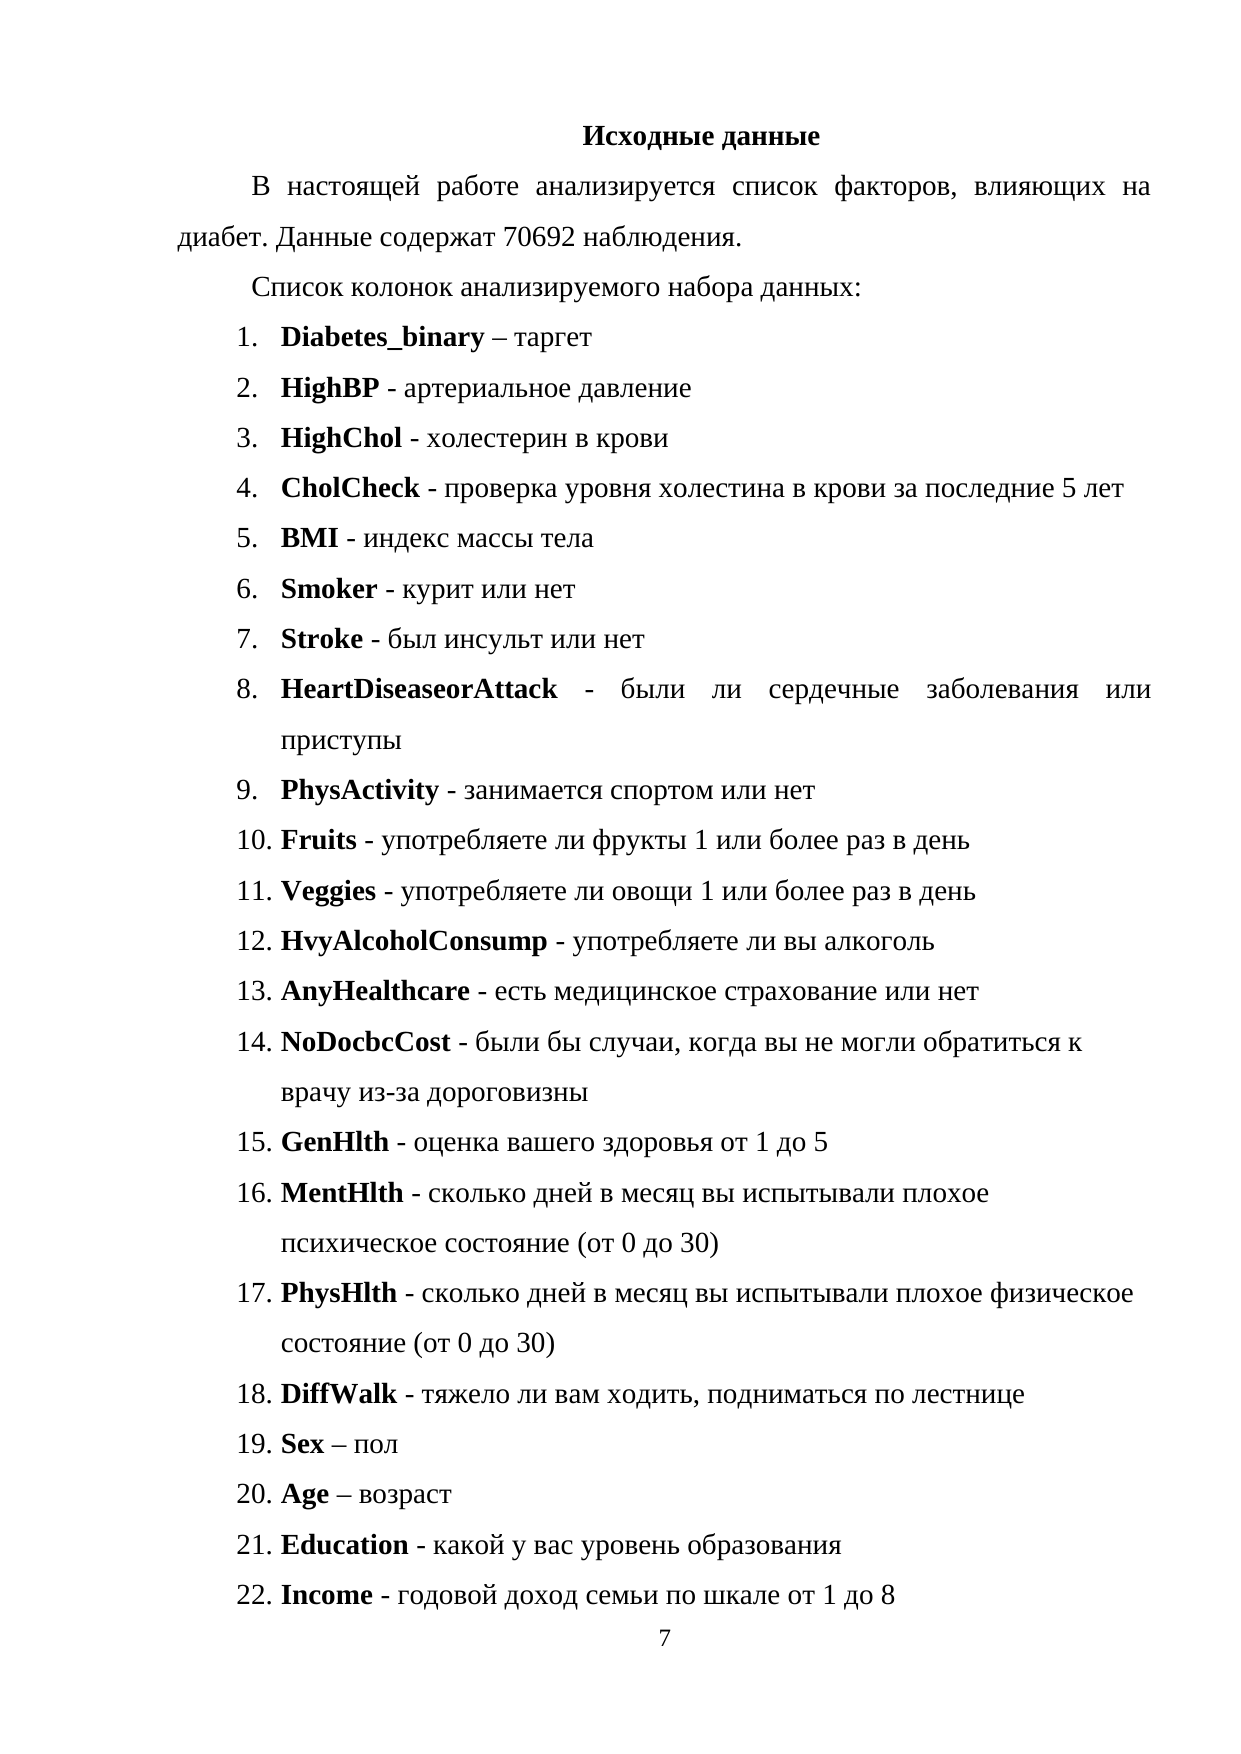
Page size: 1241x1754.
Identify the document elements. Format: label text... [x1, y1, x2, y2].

list Sex – пол [236, 1426, 1152, 1460]
list AnyHealthcare - есть медицинское страхование или нет [236, 973, 1152, 1007]
text В настоящей работе анализируется список факторов, влияющих на диабет. Данные содержат 70692 наблюдения. [177, 168, 1152, 252]
list HighBP - артериальное давление [236, 370, 1152, 403]
list Smoker - курит или нет [236, 571, 1152, 604]
list HeartDiseaseorAttack - были ли сердечные заболевания или приступы [236, 672, 1152, 755]
list GenHlth - оценка вашего здоровья от 1 до 5 [236, 1124, 1152, 1158]
list Veggies - употребляете ли овощи 1 или более раз в день [236, 873, 1152, 906]
list Education - какой у вас уровень образования [236, 1527, 1152, 1560]
text Список колонок анализируемого набора данных: [177, 269, 1152, 303]
list Age – возраст [236, 1477, 1152, 1510]
text Исходные данные [177, 118, 1152, 152]
list DiffWalk - тяжело ли вам ходить, подниматься по лестнице [236, 1376, 1152, 1409]
list Stroke - был инсульт или нет [236, 621, 1152, 655]
list Fruits - употребляете ли фрукты 1 или более раз в день [236, 822, 1152, 856]
list PhysActivity - занимается спортом или нет [236, 772, 1152, 806]
list HighChol - холестерин в крови [236, 420, 1152, 453]
list BMI - индекс массы тела [236, 521, 1152, 554]
list NoDocbcCost - были бы случаи, когда вы не могли обратиться к врачу из-за дороговизны [236, 1024, 1152, 1108]
list MentHlth - сколько дней в месяц вы испытывали плохое психическое состояние (от 0 до 30) [236, 1175, 1152, 1258]
list PhysHlth - сколько дней в месяц вы испытывали плохое физическое состояние (от 0 до 30) [236, 1275, 1152, 1359]
list Diabetes_binary – таргет [236, 319, 1152, 353]
list Income - годовой доход семьи по шкале от 1 до 8 [236, 1577, 1152, 1611]
list CholCheck - проверка уровня холестина в крови за последние 5 лет [236, 470, 1152, 504]
list HvyAlcoholConsump - употребляете ли вы алкоголь [236, 923, 1152, 957]
